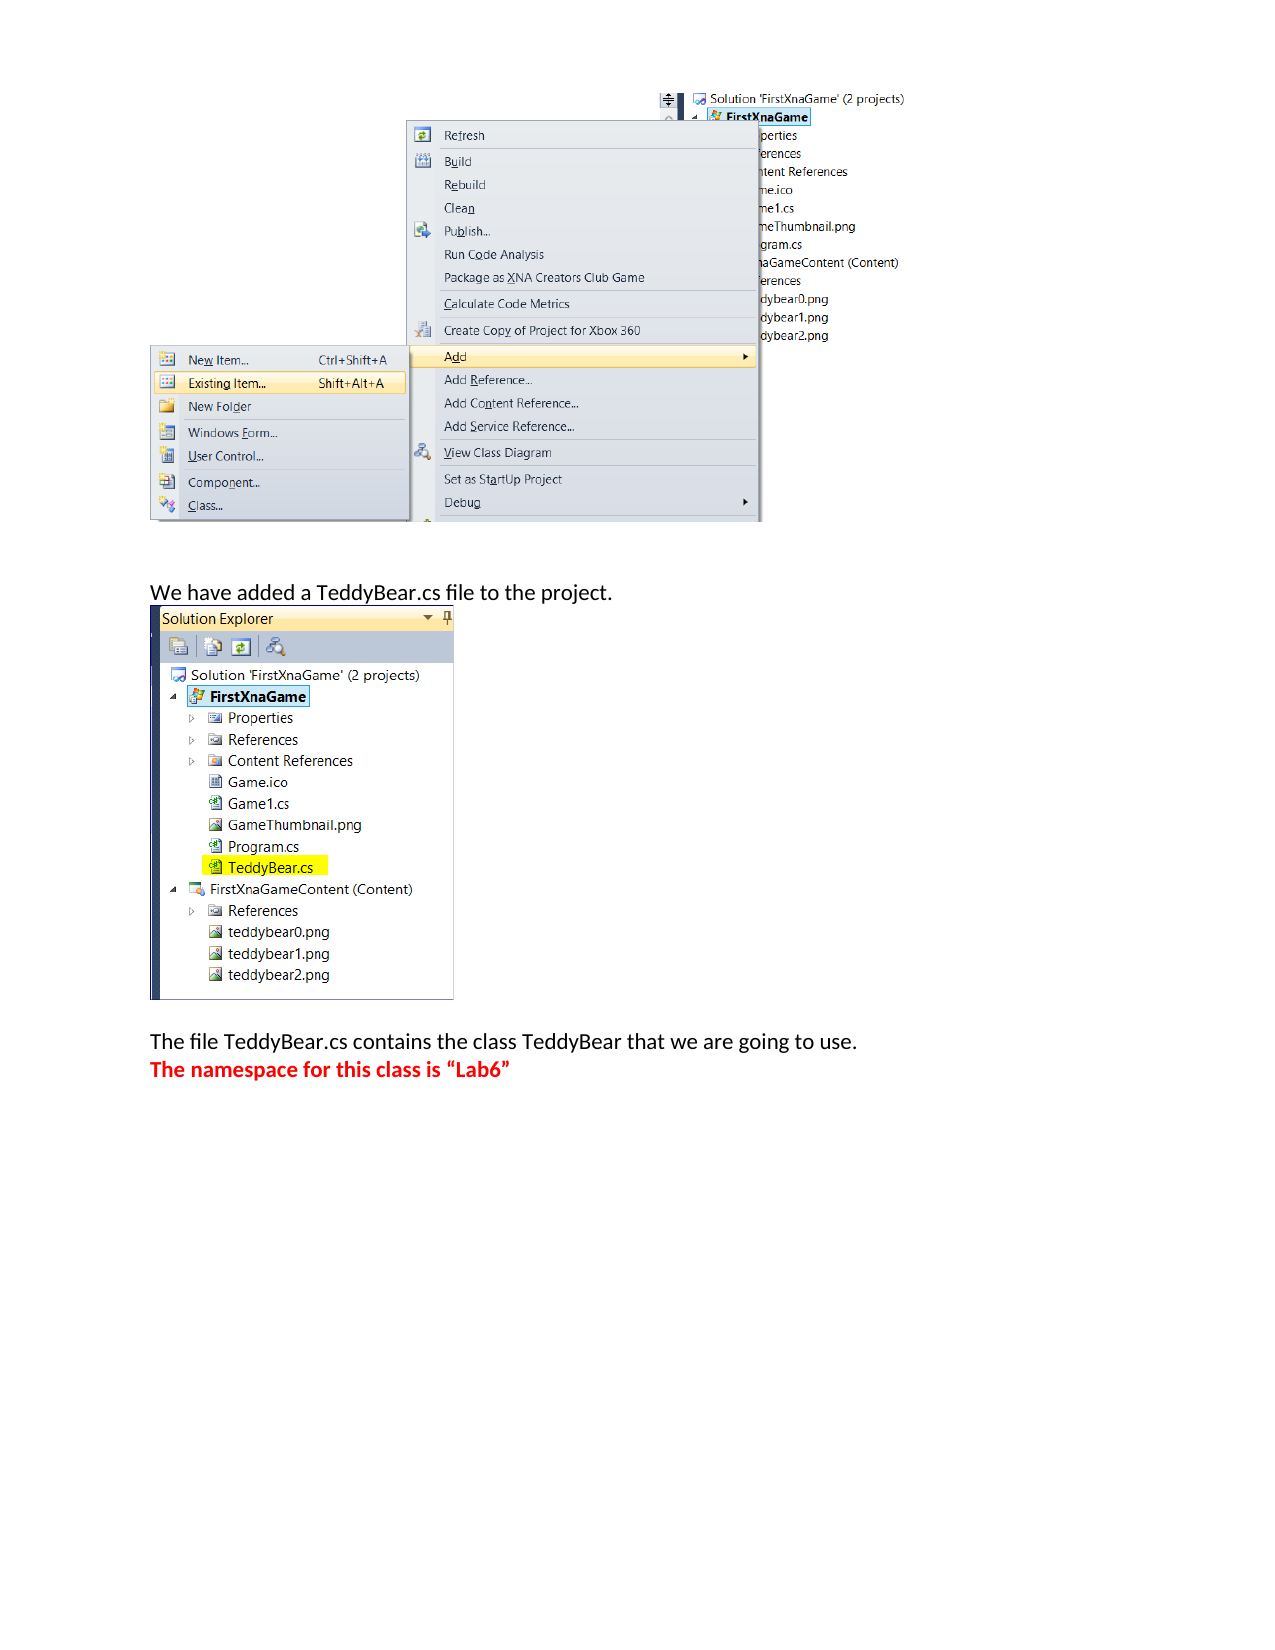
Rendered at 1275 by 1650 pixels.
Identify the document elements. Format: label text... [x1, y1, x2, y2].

text The file TeddyBear.cs contains the class TeddyBear that we are going to use. [150, 1027, 1125, 1055]
picture [150, 605, 454, 1000]
text The namespace for this class is “Lab6” [150, 1055, 1125, 1083]
picture [150, 93, 913, 522]
text We have added a TeddyBear.cs file to the project. [150, 578, 1125, 606]
